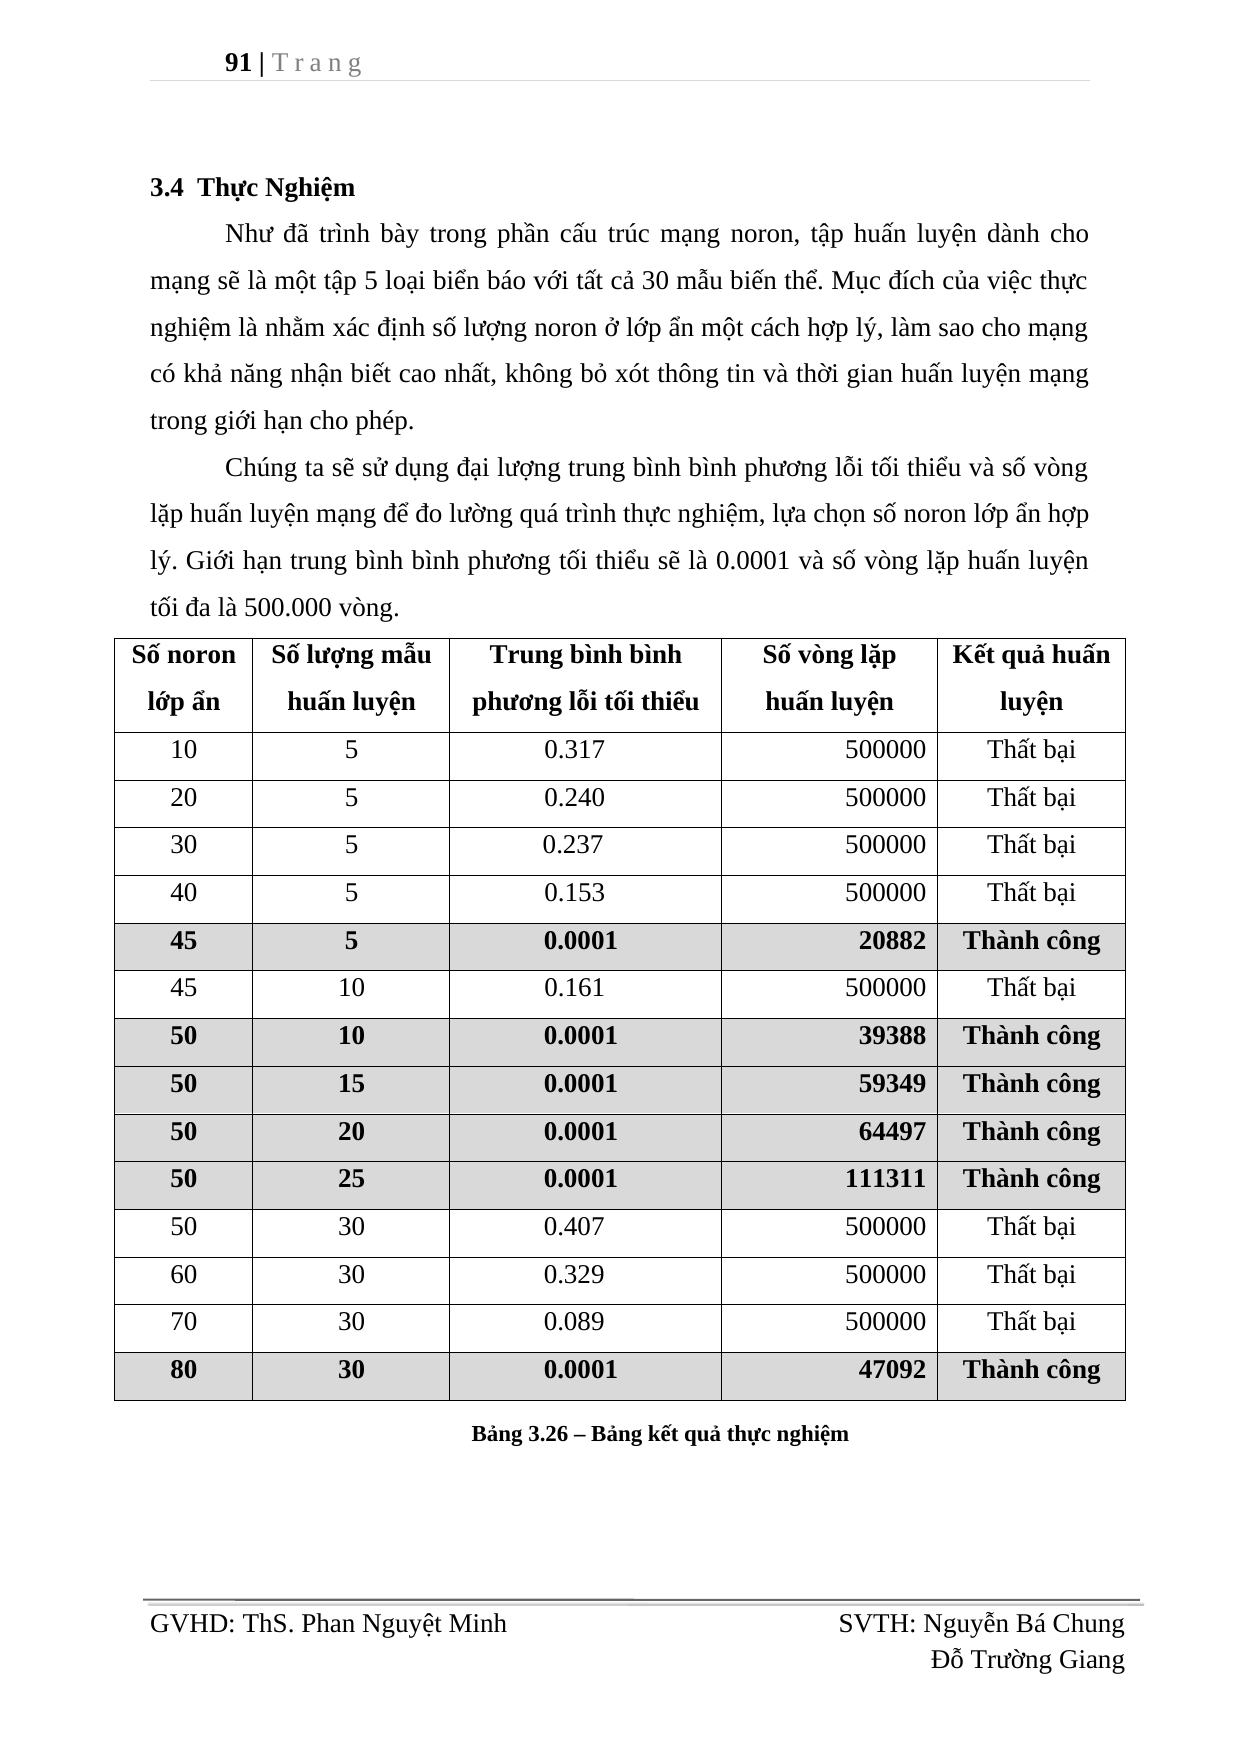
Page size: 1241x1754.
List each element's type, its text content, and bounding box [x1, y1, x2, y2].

table_cell Thành công [938, 1162, 1125, 1209]
table_cell Thất bại [938, 971, 1125, 1018]
table_cell 0.329 [450, 1258, 721, 1304]
table_cell 0.240 [450, 781, 721, 827]
table_cell 59349 [722, 1067, 937, 1113]
table_cell 500000 [722, 781, 937, 827]
subtitle Thực Nghiệm [150, 171, 1090, 202]
table_header Trung bình bình phương lỗi tối thiểu [450, 639, 721, 732]
table_cell 20 [253, 1115, 449, 1161]
table_cell 30 [115, 828, 252, 875]
table_cell 60 [115, 1258, 252, 1304]
table_cell 0.317 [450, 733, 721, 779]
table_cell 70 [115, 1305, 252, 1352]
table_cell 25 [253, 1162, 449, 1209]
table_cell 0.161 [450, 971, 721, 1018]
table_cell 0.0001 [450, 924, 721, 970]
table_header Số lượng mẫu huấn luyện [253, 639, 449, 732]
table_cell Thất bại [938, 828, 1125, 875]
table_cell Thành công [938, 1019, 1125, 1066]
table_cell 500000 [722, 1305, 937, 1352]
table_cell 47092 [722, 1353, 937, 1400]
table_cell 45 [115, 924, 252, 970]
table_header Số noron lớp ẩn [115, 639, 252, 732]
table_cell 500000 [722, 733, 937, 779]
table_cell 500000 [722, 828, 937, 875]
table_cell 10 [253, 971, 449, 1018]
table_cell 50 [115, 1067, 252, 1113]
table_cell Thành công [938, 1067, 1125, 1113]
table_cell Thất bại [938, 1258, 1125, 1304]
table_cell 5 [253, 733, 449, 779]
table_cell Thành công [938, 1115, 1125, 1161]
table_cell 50 [115, 1019, 252, 1066]
table_cell 50 [115, 1210, 252, 1257]
table_cell 30 [253, 1353, 449, 1400]
table_cell Thất bại [938, 781, 1125, 827]
table_cell 20 [115, 781, 252, 827]
table_cell 40 [115, 876, 252, 923]
table_cell 500000 [722, 876, 937, 923]
table_cell 0.0001 [450, 1353, 721, 1400]
table_cell 50 [115, 1162, 252, 1209]
table_cell Thất bại [938, 1210, 1125, 1257]
table_cell 0.0001 [450, 1067, 721, 1113]
table_cell 45 [115, 971, 252, 1018]
table_cell 30 [253, 1258, 449, 1304]
table_cell 5 [253, 924, 449, 970]
table_cell 30 [253, 1305, 449, 1352]
table_cell 0.153 [450, 876, 721, 923]
table_header Số vòng lặp huấn luyện [722, 639, 937, 732]
table_cell 0.0001 [450, 1115, 721, 1161]
table_cell 0.0001 [450, 1162, 721, 1209]
table_cell 64497 [722, 1115, 937, 1161]
table_cell 50 [115, 1115, 252, 1161]
table_cell 15 [253, 1067, 449, 1113]
table_cell 0.237 [450, 828, 721, 875]
text Như đã trình bày trong phần cấu trúc mạng noron, tập huấn luyện dành cho mạng sẽ là một tập 5 loại biển báo với tất cả 30 mẫu biến thể. Mục đích của việc thực nghiệm là nhằm xác định số lượng noron ở lớp ẩn một cách hợp lý, làm sao cho mạng có khả năng nhận biết cao nhất, không bỏ xót thông tin và thời gian huấn luyện mạng trong giới hạn cho phép. [150, 217, 1090, 435]
table_cell 5 [253, 876, 449, 923]
table_cell Thành công [938, 924, 1125, 970]
table_cell Thành công [938, 1353, 1125, 1400]
table_cell 0.0001 [450, 1019, 721, 1066]
table_cell Thất bại [938, 733, 1125, 779]
text Chúng ta sẽ sử dụng đại lượng trung bình bình phương lỗi tối thiểu và số vòng lặp huấn luyện mạng để đo lường quá trình thực nghiệm, lựa chọn số noron lớp ẩn hợp lý. Giới hạn trung bình bình phương tối thiểu sẽ là 0.0001 và số vòng lặp huấn luyện tối đa là 500.000 vòng. [150, 451, 1090, 622]
table_cell 5 [253, 781, 449, 827]
table_cell 30 [253, 1210, 449, 1257]
table_cell 500000 [722, 1258, 937, 1304]
table_cell 10 [115, 733, 252, 779]
table_cell 0.407 [450, 1210, 721, 1257]
table_cell 5 [253, 828, 449, 875]
table_cell Thất bại [938, 876, 1125, 923]
table_cell 0.089 [450, 1305, 721, 1352]
table_cell 500000 [722, 1210, 937, 1257]
table_cell 80 [115, 1353, 252, 1400]
table_cell 111311 [722, 1162, 937, 1209]
table_cell 39388 [722, 1019, 937, 1066]
table_cell 10 [253, 1019, 449, 1066]
table_cell 500000 [722, 971, 937, 1018]
table_cell 20882 [722, 924, 937, 970]
table_header Kết quả huấn luyện [938, 639, 1125, 732]
table_cell Thất bại [938, 1305, 1125, 1352]
